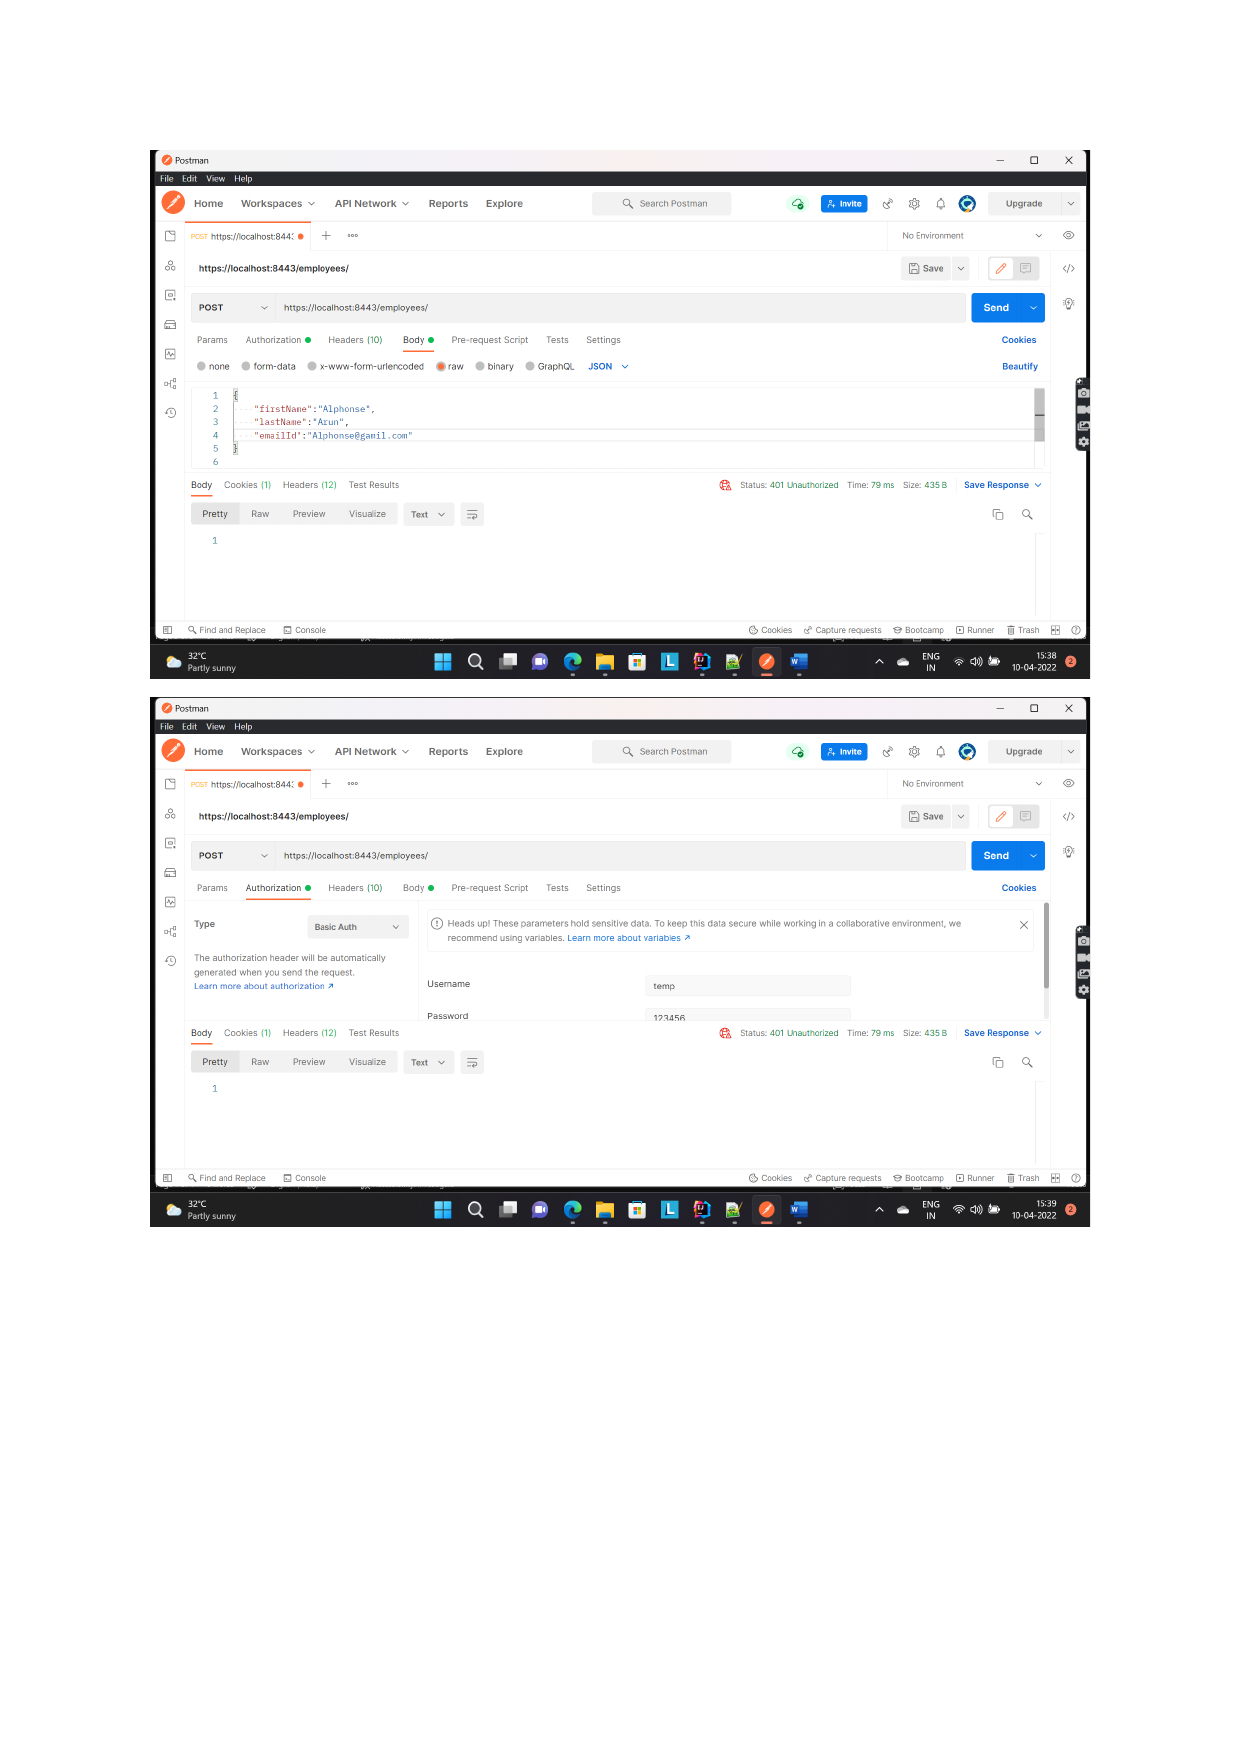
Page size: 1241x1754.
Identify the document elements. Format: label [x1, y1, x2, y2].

picture [150, 150, 1091, 679]
picture [150, 697, 1091, 1227]
